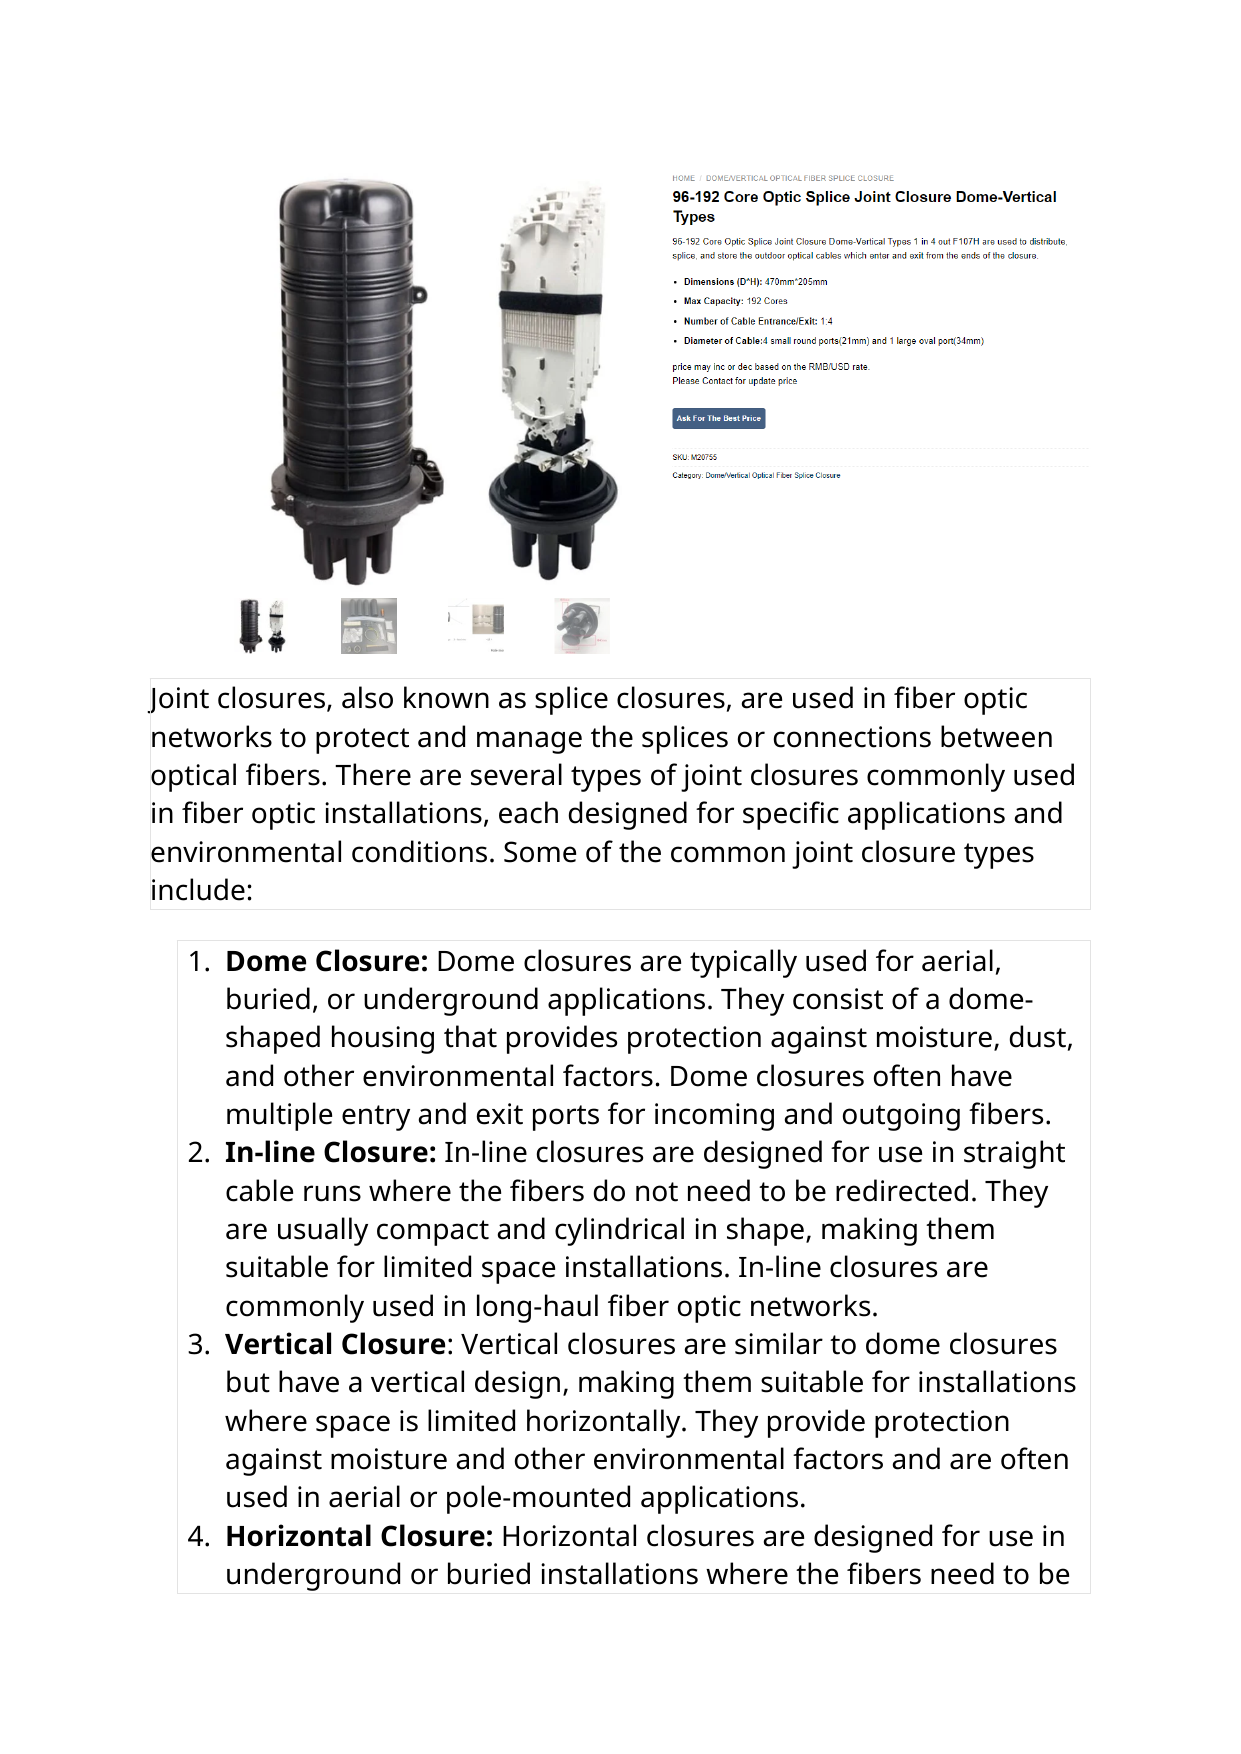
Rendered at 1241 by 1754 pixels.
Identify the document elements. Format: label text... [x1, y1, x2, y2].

list Vertical Closure: Vertical closures are similar to dome closures but have a vertical design, making them suitable for installations where space is limited horizontally. They provide protection against moisture and other environmental factors and are often used in aerial or pole-mounted applications. [178, 1324, 1090, 1515]
text Joint closures, also known as splice closures, are used in fiber optic networks to protect and manage the splices or connections between optical fibers. There are several types of joint closures commonly used in fiber optic installations, each designed for specific applications and environmental conditions. Some of the common joint closure types include: [151, 679, 1090, 909]
list Dome Closure: Dome closures are typically used for aerial, buried, or underground applications. They consist of a dome-shaped housing that provides protection against moisture, dust, and other environmental factors. Dome closures often have multiple entry and exit ports for incoming and outgoing fibers. [178, 941, 1090, 1132]
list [178, 1515, 1090, 1593]
picture [150, 150, 1091, 668]
list In-line Closure: In-line closures are designed for use in straight cable runs where the fibers do not need to be redirected. They are usually compact and cylindrical in shape, making them suitable for limited space installations. In-line closures are commonly used in long-haul fiber optic networks. [178, 1132, 1090, 1324]
